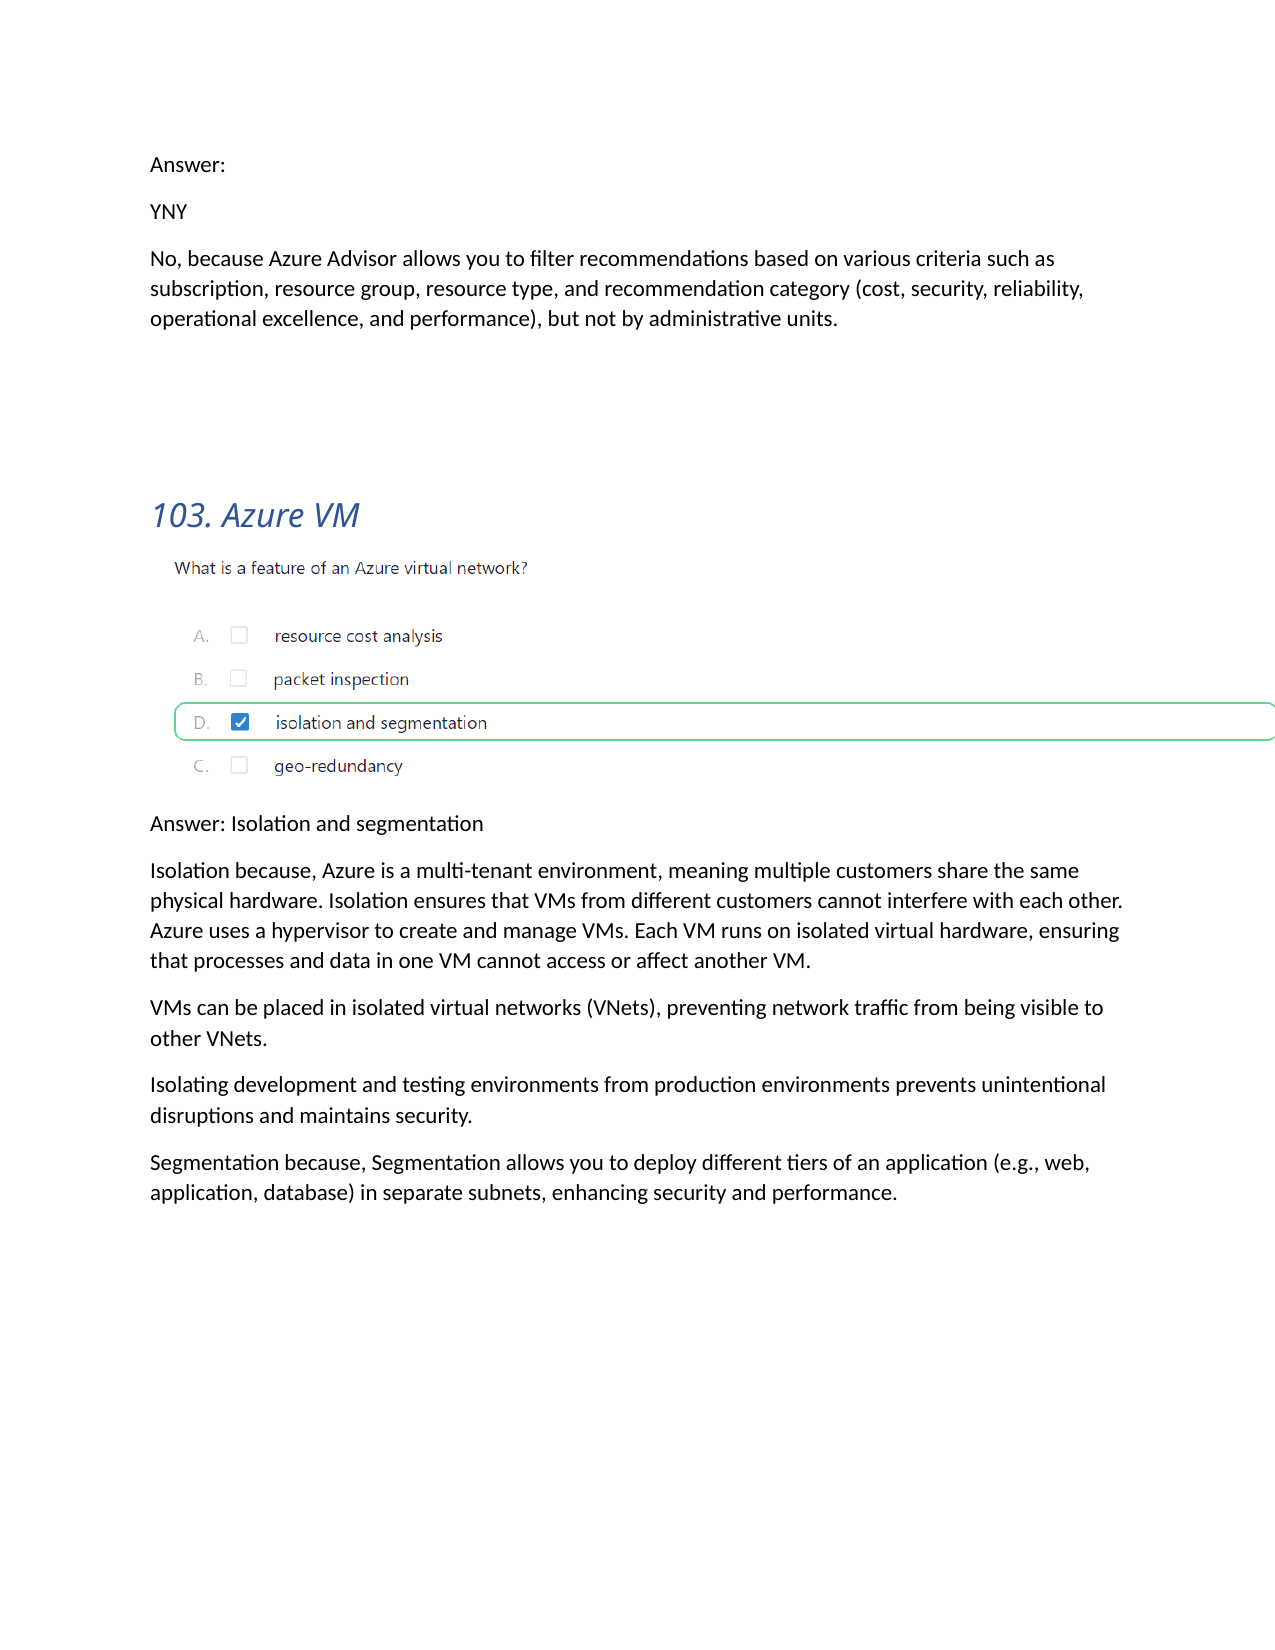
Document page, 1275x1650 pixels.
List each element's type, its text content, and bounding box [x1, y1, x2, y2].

text Segmentation because, Segmentation allows you to deploy different tiers of an application (e.g., web, application, database) in separate subnets, enhancing security and performance. [150, 1148, 1125, 1206]
text No, because Azure Advisor allows you to filter recommendations based on various criteria such as subscription, resource group, resource type, and recommendation category (cost, security, reliability, operational excellence, and performance), but not by administrative units. [150, 244, 1125, 332]
text VMs can be placed in isolated virtual networks (VNets), preventing network traffic from being visible to other VNets. [150, 993, 1125, 1052]
text Answer: Isolation and segmentation [150, 809, 1125, 837]
text Isolating development and testing environments from production environments prevents unintentional disruptions and maintains security. [150, 1071, 1125, 1129]
text Answer: [150, 150, 1125, 178]
picture [150, 540, 1275, 791]
subtitle 103. Azure VM [150, 492, 1125, 537]
text YNY [150, 197, 1125, 225]
text Isolation because, Azure is a multi-tenant environment, meaning multiple customers share the same physical hardware. Isolation ensures that VMs from different customers cannot interfere with each other. Azure uses a hypervisor to create and manage VMs. Each VM runs on isolated virtual hardware, ensuring that processes and data in one VM cannot access or affect another VM. [150, 856, 1125, 975]
